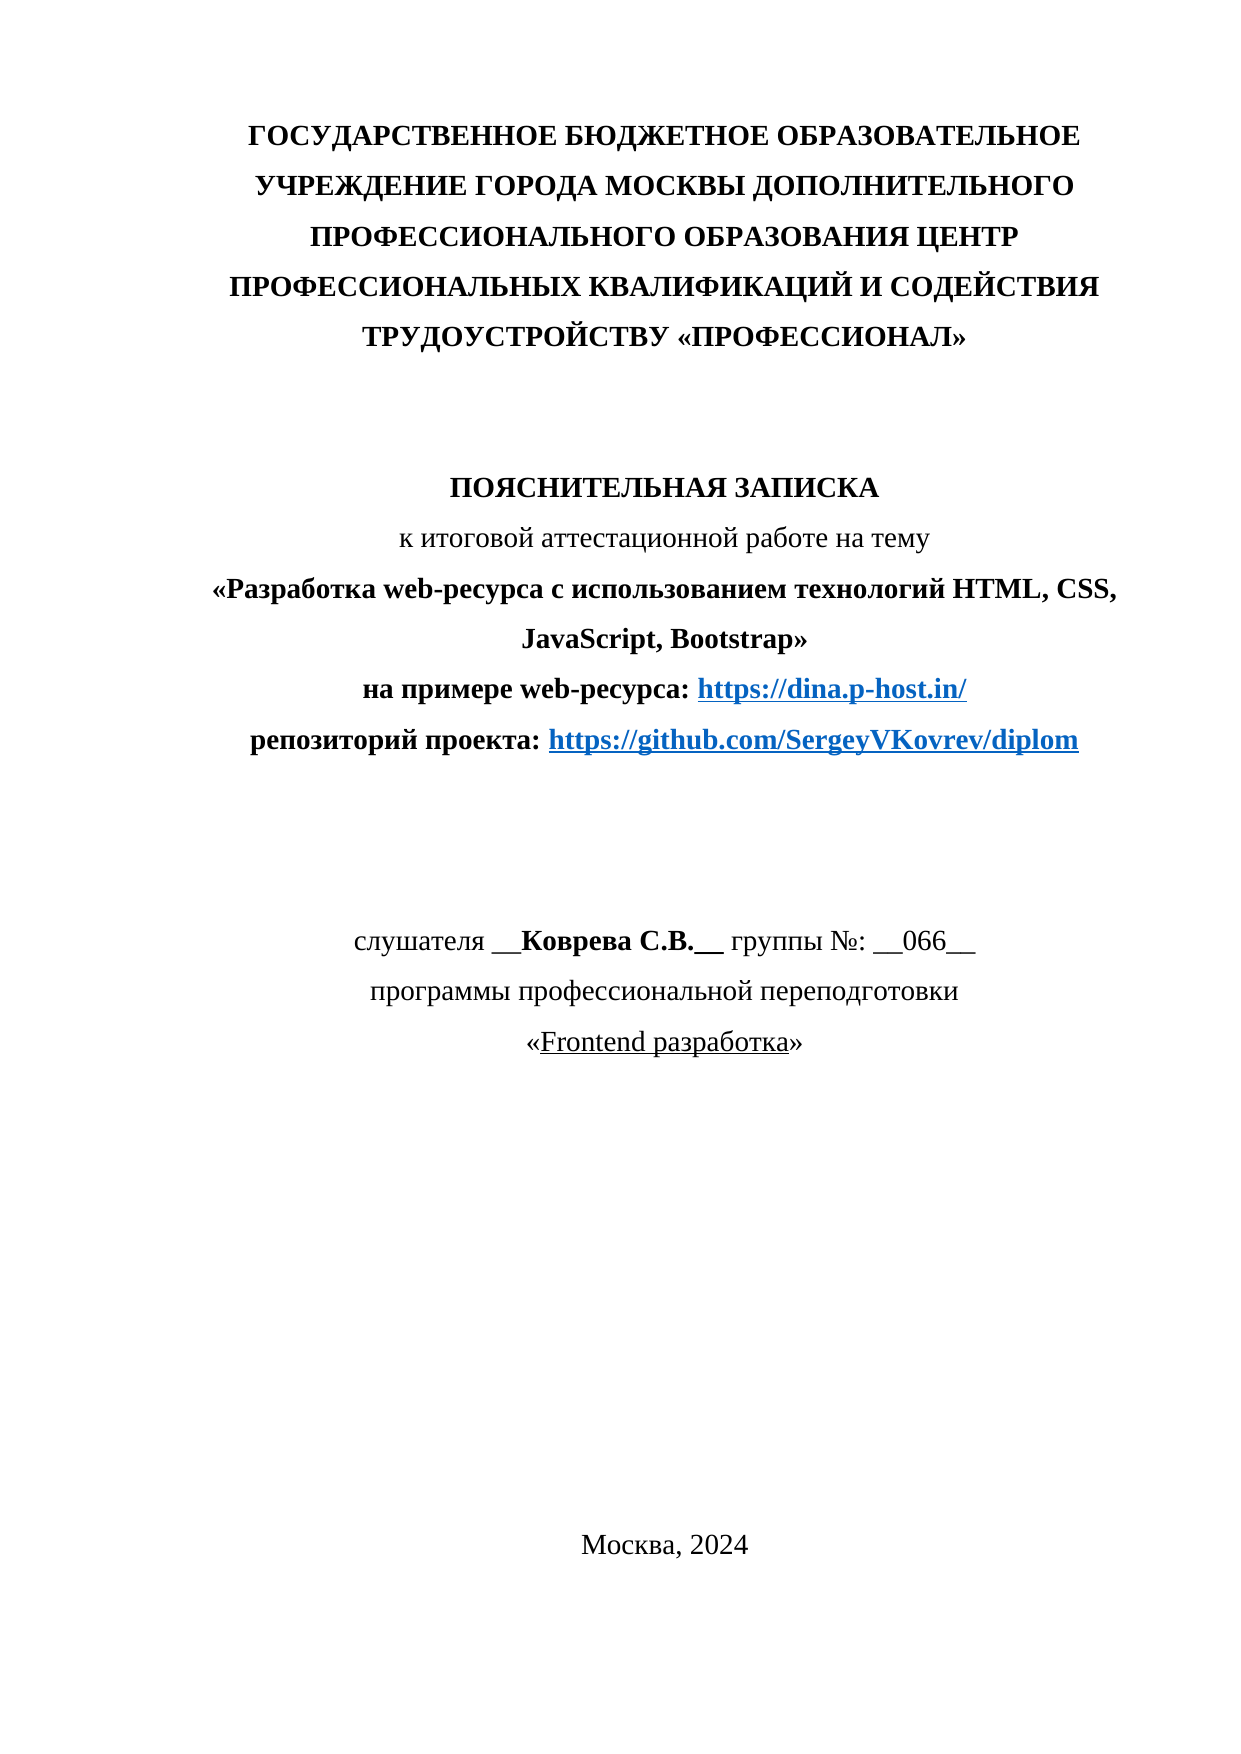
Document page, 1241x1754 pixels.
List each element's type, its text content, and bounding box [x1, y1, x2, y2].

text «Frontend разработка» [177, 1024, 1152, 1057]
text Москва, 2024 [177, 1527, 1152, 1560]
text репозиторий проекта: https://github.com/SergeyVKovrev/diplom [177, 722, 1152, 755]
text слушателя __Коврева С.В.__ группы №: __066__ [177, 923, 1152, 957]
text ГОСУДАРСТВЕННОЕ БЮДЖЕТНОЕ ОБРАЗОВАТЕЛЬНОЕ УЧРЕЖДЕНИЕ ГОРОДА МОСКВЫ ДОПОЛНИТЕЛЬНОГО ПРОФЕССИОНАЛЬНОГО ОБРАЗОВАНИЯ ЦЕНТР ПРОФЕССИОНАЛЬНЫХ КВАЛИФИКАЦИЙ И СОДЕЙСТВИЯ ТРУДОУСТРОЙСТВУ «ПРОФЕССИОНАЛ» [177, 118, 1152, 353]
text на примере web-ресурса: https://dina.p-host.in/ [177, 672, 1152, 705]
text к итоговой аттестационной работе на тему [177, 521, 1152, 554]
text ПОЯСНИТЕЛЬНАЯ ЗАПИСКА [177, 470, 1152, 504]
text «Разработка web-ресурса с использованием технологий HTML, CSS, JavaScript, Bootstrap» [177, 571, 1152, 655]
text программы профессиональной переподготовки [177, 973, 1152, 1007]
